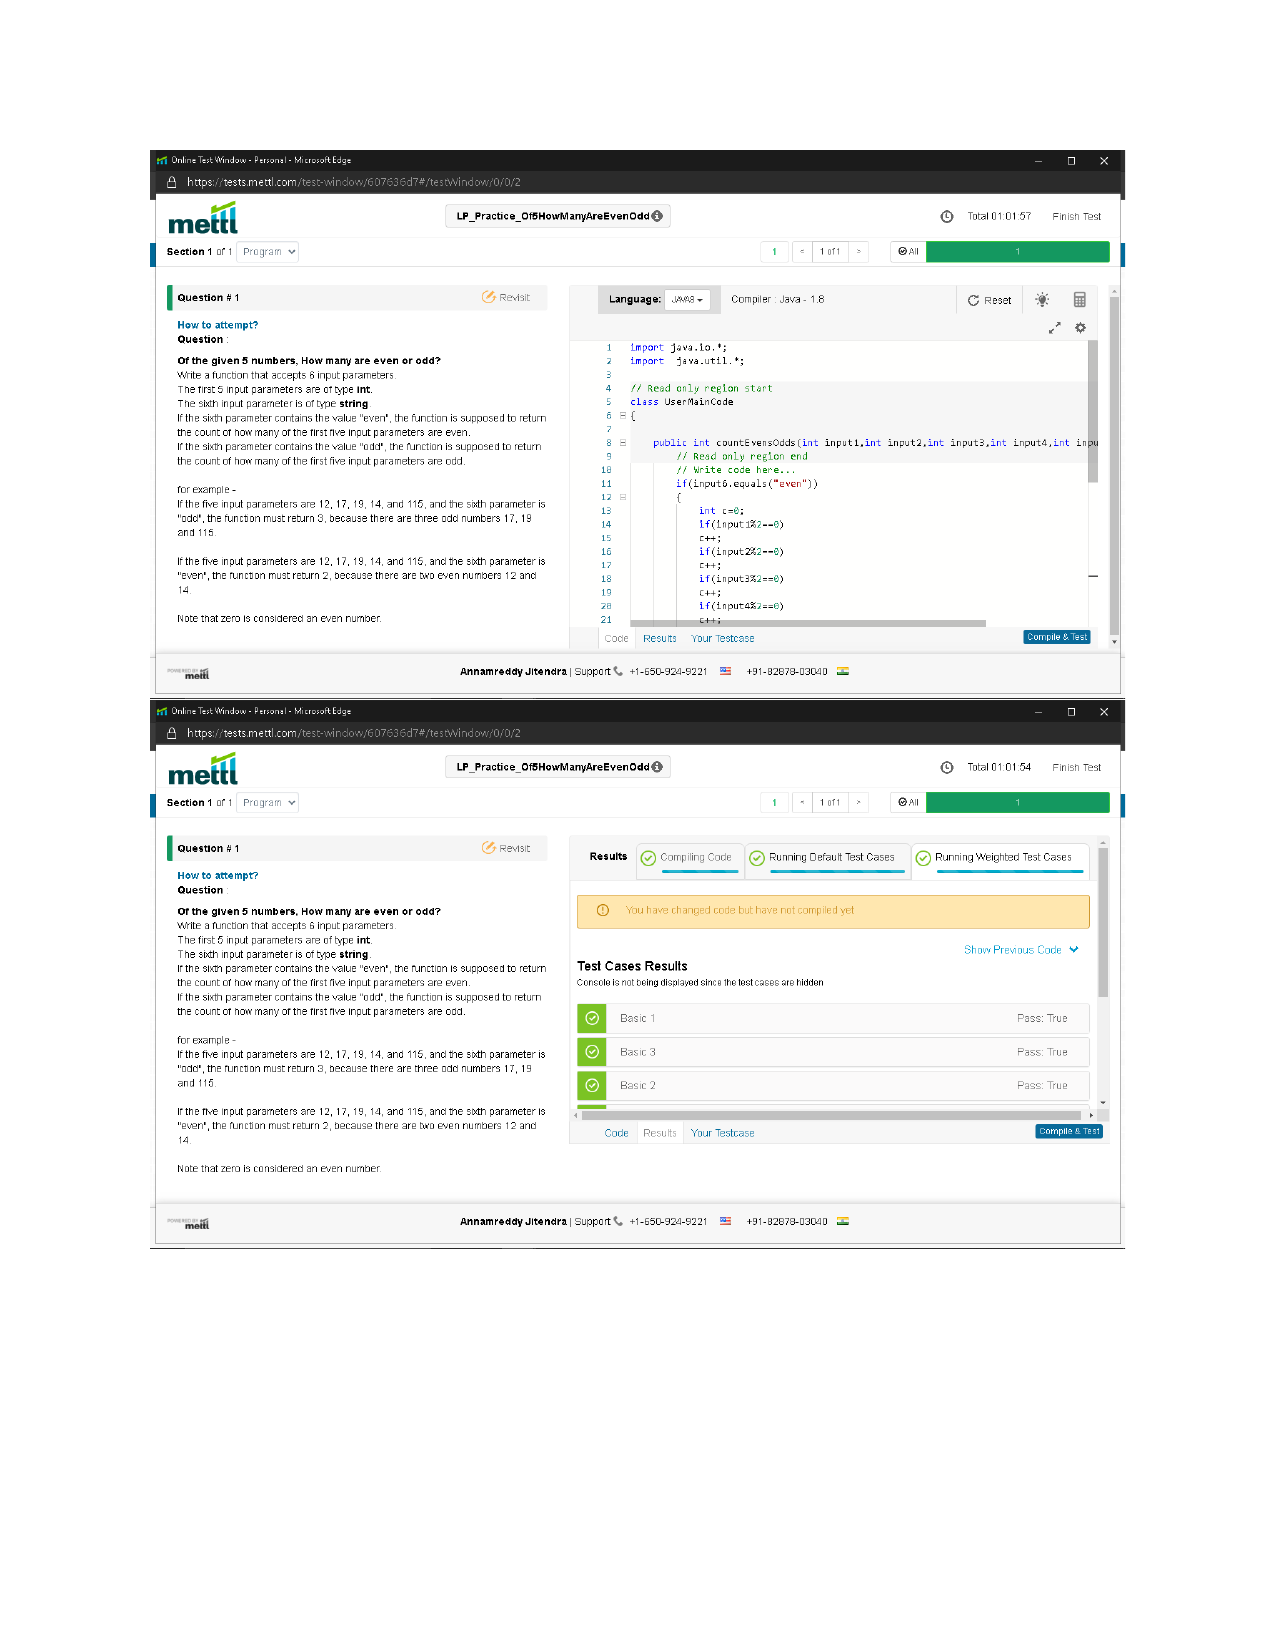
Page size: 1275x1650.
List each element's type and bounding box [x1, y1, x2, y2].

picture [150, 150, 1125, 699]
picture [150, 700, 1125, 1249]
